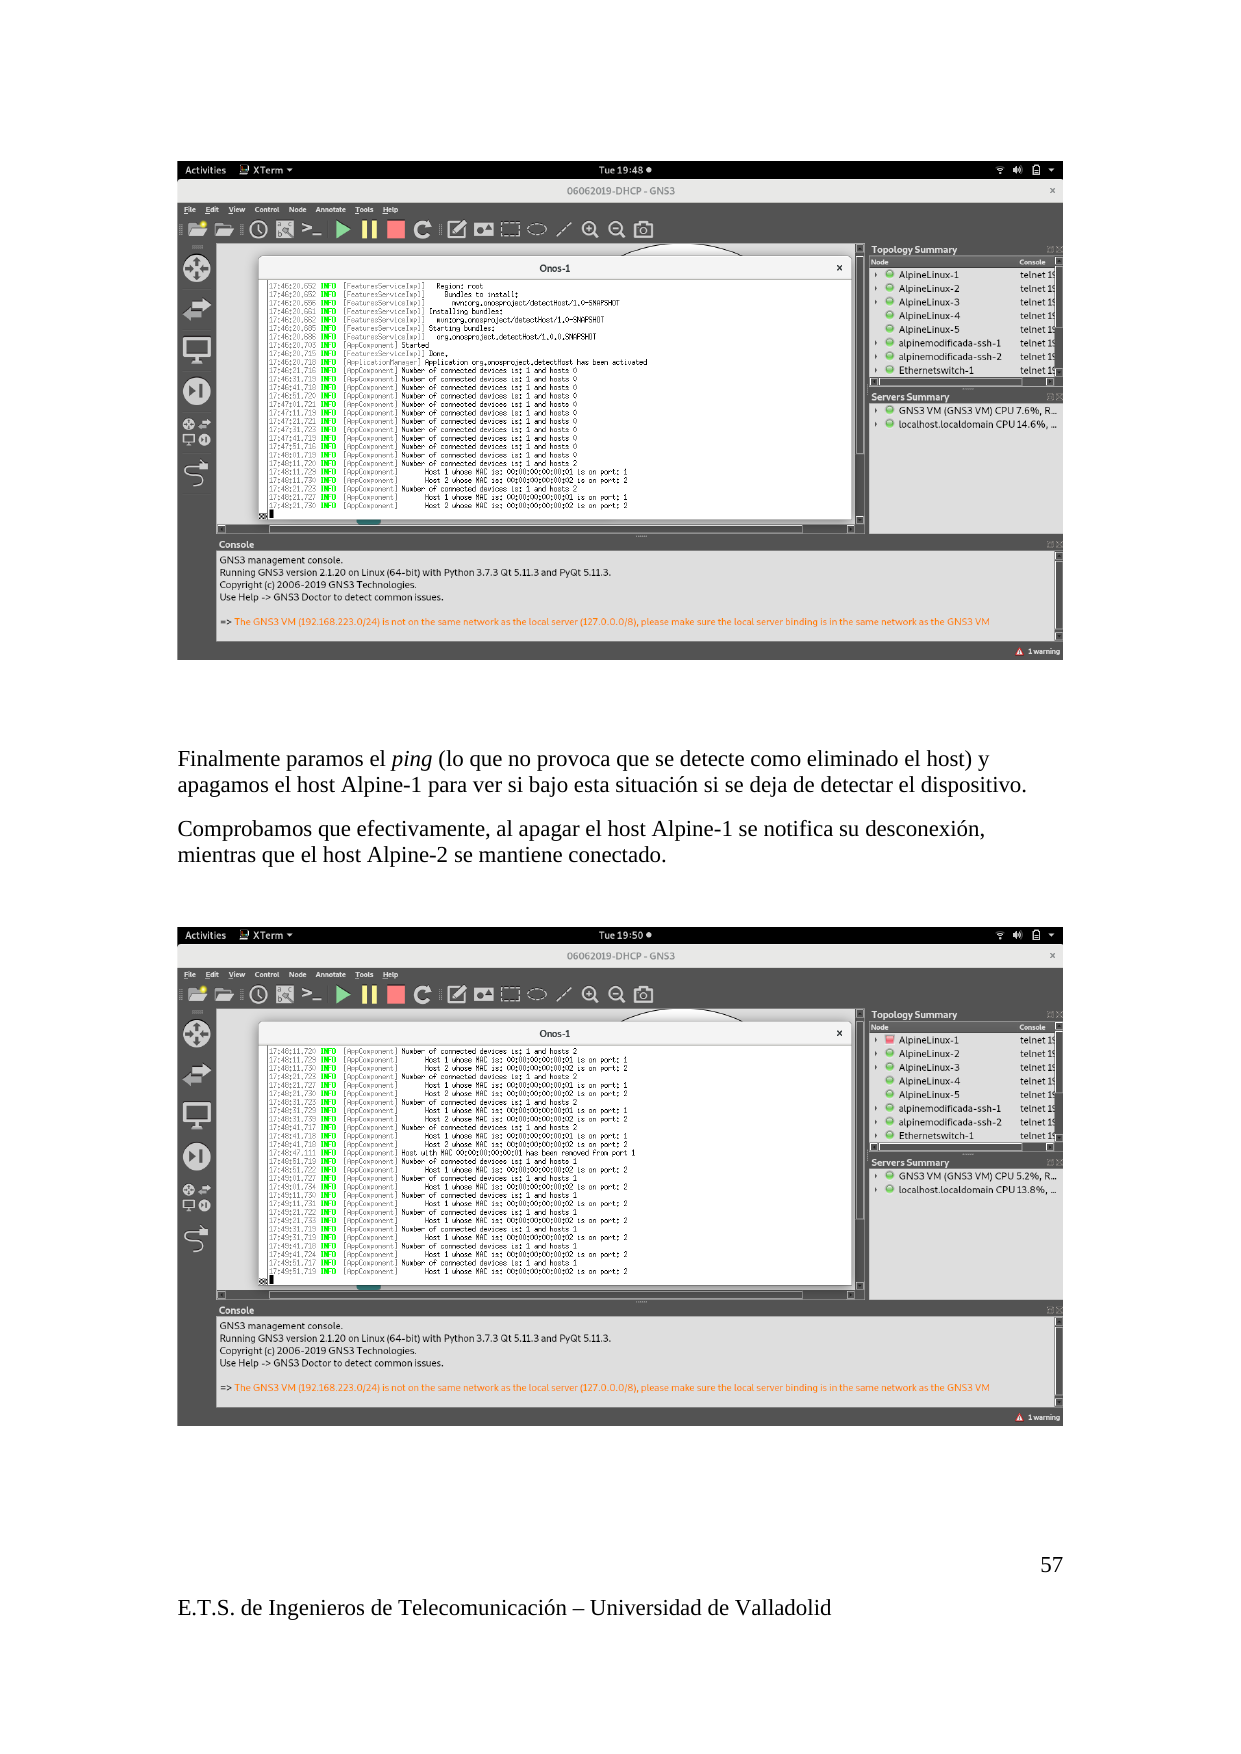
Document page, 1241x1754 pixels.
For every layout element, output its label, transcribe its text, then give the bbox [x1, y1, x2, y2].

text Finalmente paramos el ping (lo que no provoca que se detecte como eliminado el host) y apagamos el host Alpine-1 para ver si bajo esta situación si se deja de detectar el dispositivo. [177, 745, 1063, 798]
text Comprobamos que efectivamente, al apagar el host Alpine-1 se notifica su desconexión, mientras que el host Alpine-2 se mantiene conectado. [177, 814, 1063, 867]
picture [177, 161, 1063, 660]
picture [177, 927, 1063, 1426]
